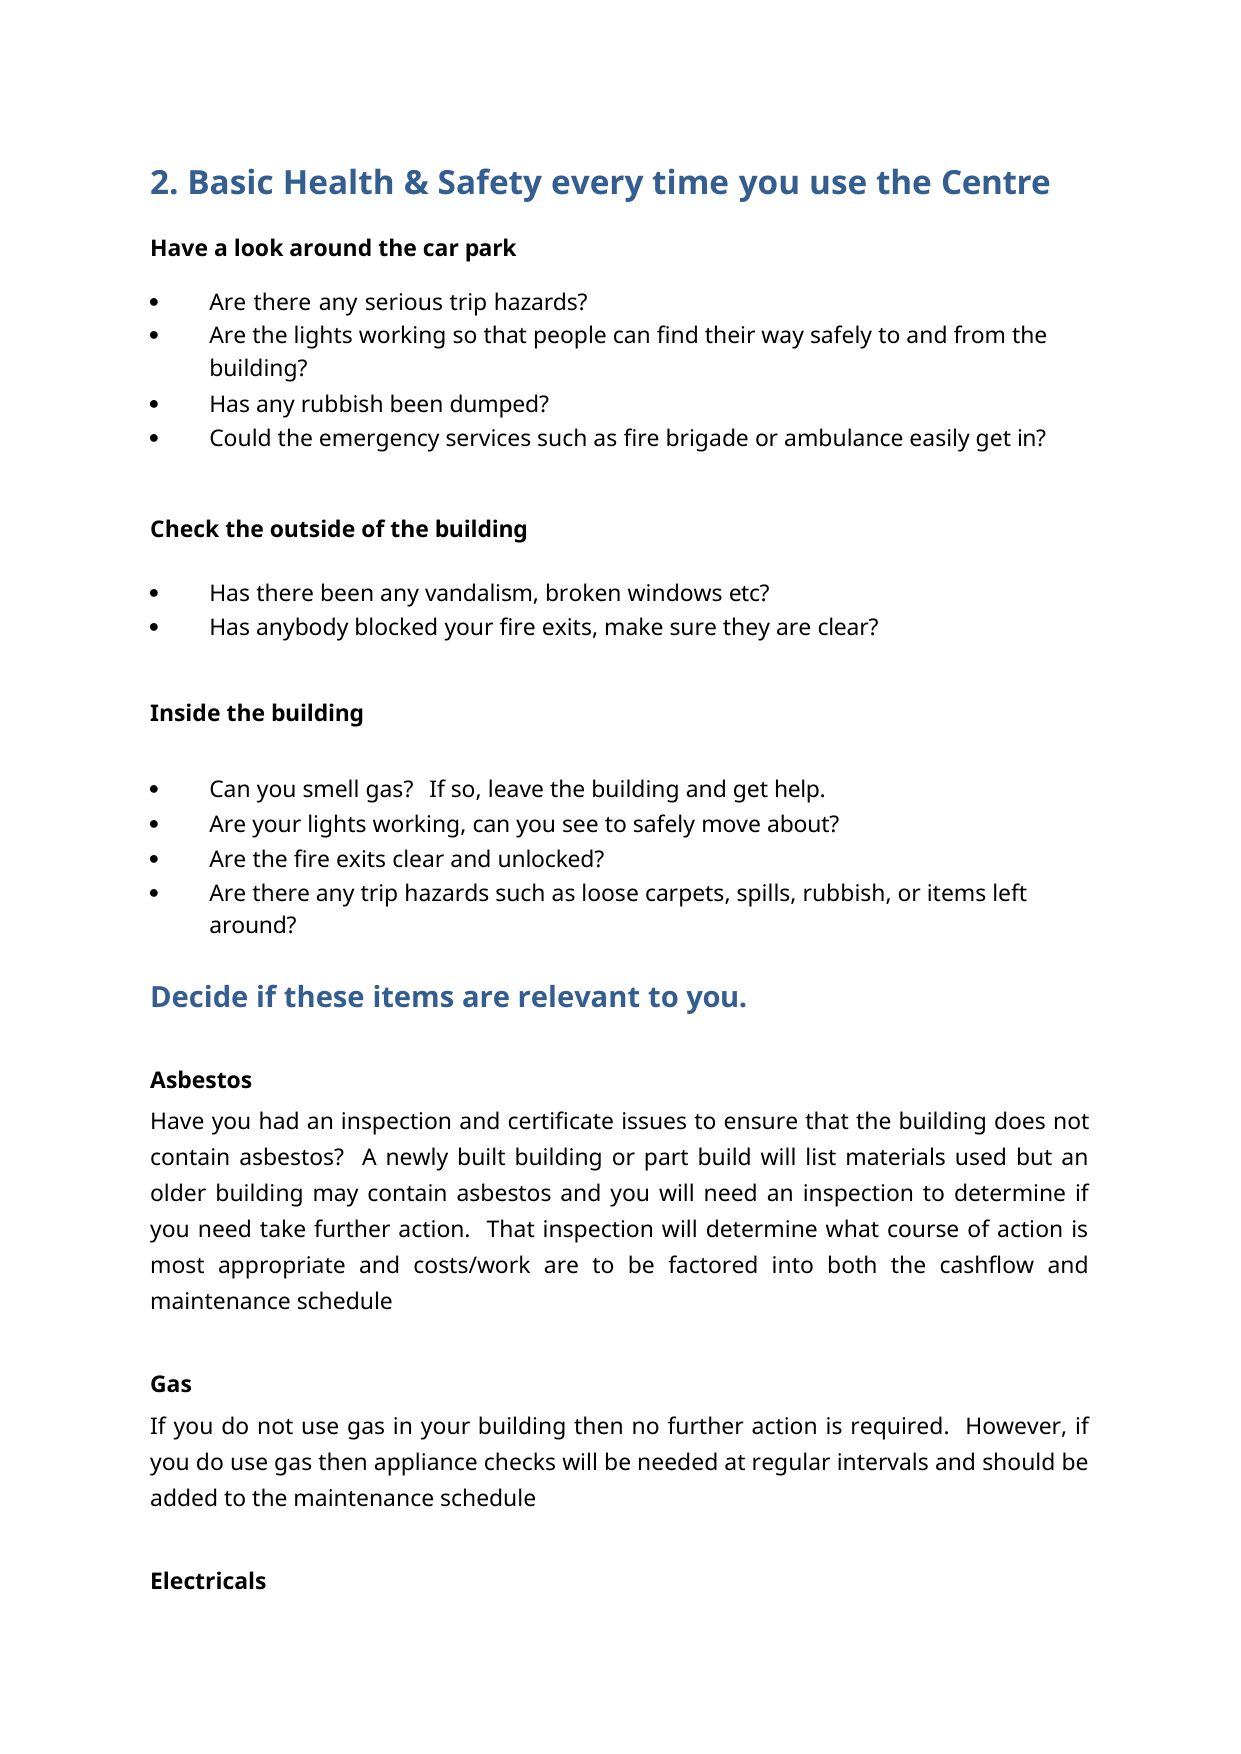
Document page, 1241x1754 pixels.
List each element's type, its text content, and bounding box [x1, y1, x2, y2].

text Have you had an inspection and certificate issues to ensure that the building does not contain asbestos? A newly built building or part build will list materials used but an older building may contain asbestos and you will need an inspection to determine if you need take further action. That inspection will determine what course of action is most appropriate and costs/work are to be factored into both the cashflow and maintenance schedule [150, 1105, 1090, 1316]
list Could the emergency services such as fire brigade or ambulance easily get in? [150, 424, 1090, 453]
list Are there any trip hazards such as loose carpets, spills, rubbish, or items left around? [150, 877, 1090, 940]
text 2. Basic Health & Safety every time you use the Centre [150, 159, 1090, 204]
text Decide if these items are relevant to you. [150, 977, 1090, 1016]
list Are your lights working, can you see to safely move about? [150, 808, 1090, 839]
text Asbestos [150, 1064, 1090, 1095]
list Has anybody blocked your fire exits, make sure they are clear? [150, 611, 1090, 642]
text Electricals [150, 1565, 1090, 1596]
list Are there any serious trip hazards? [150, 286, 1090, 317]
list Has any rubbish been dumped? [150, 388, 1090, 419]
text Gas [150, 1368, 1090, 1399]
text Inside the building [150, 697, 1090, 728]
list Has there been any vandalism, broken windows etc? [150, 577, 1090, 608]
text Check the outside of the building [150, 513, 1090, 544]
list Are the lights working so that people can find their way safely to and from the building? [150, 319, 1090, 383]
list Can you smell gas? If so, leave the building and get help. [150, 773, 1090, 804]
text If you do not use gas in your building then no further action is required. However, if you do use gas then appliance checks will be needed at regular intervals and should be added to the maintenance schedule [150, 1410, 1090, 1513]
text Have a look around the car park [150, 232, 1090, 263]
list Are the fire exits clear and unlocked? [150, 842, 1090, 874]
